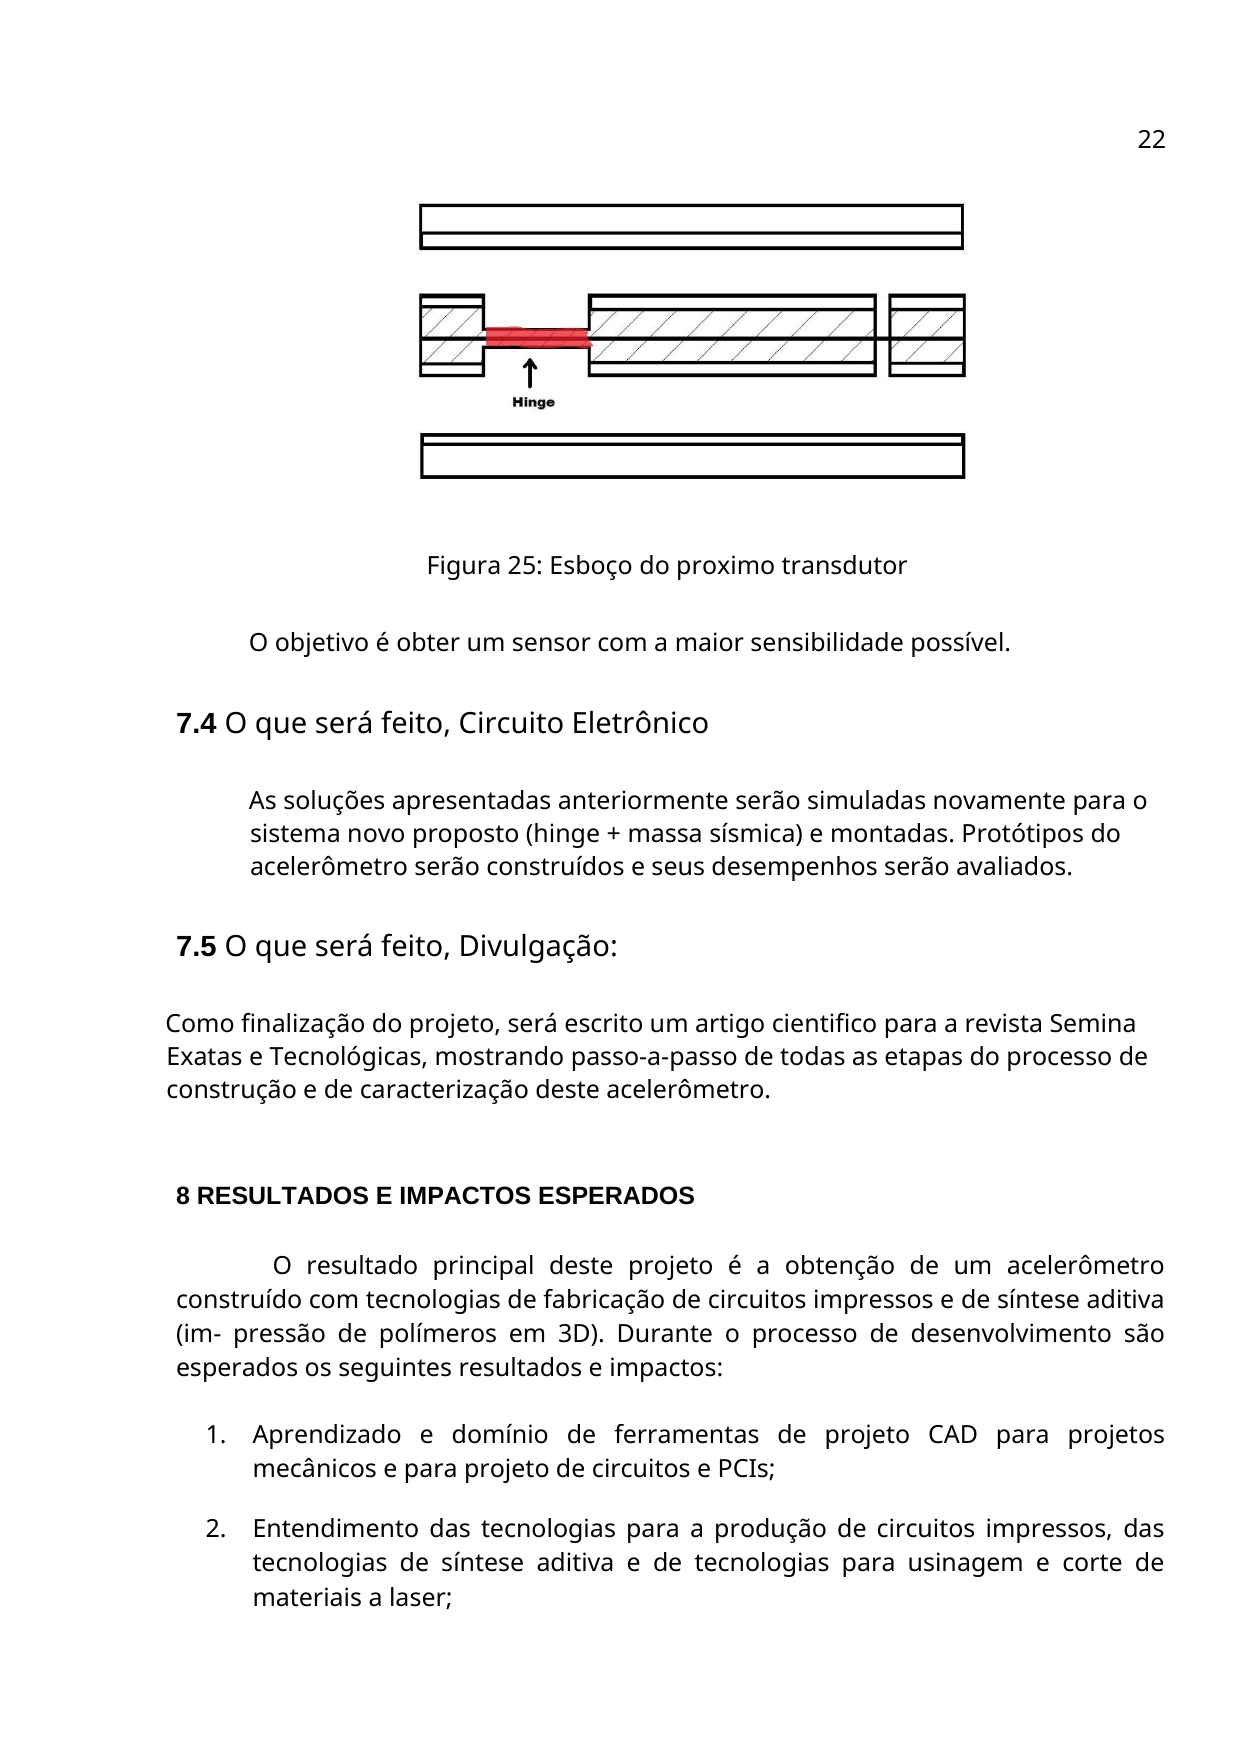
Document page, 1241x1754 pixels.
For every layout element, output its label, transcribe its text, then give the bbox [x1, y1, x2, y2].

text O resultado principal deste projeto é a obtenção de um acelerômetro construído com tecnologias de fabricação de circuitos impressos e de síntese aditiva (im- pressão de polímeros em 3D). Durante o processo de desenvolvimento são esperados os seguintes resultados e impactos: [176, 1248, 1166, 1384]
list Aprendizado e domínio de ferramentas de projeto CAD para projetos mecânicos e para projeto de circuitos e PCIs; [205, 1417, 1166, 1485]
picture [385, 156, 1006, 507]
list Entendimento das tecnologias para a produção de circuitos impressos, das tecnologias de síntese aditiva e de tecnologias para usinagem e corte de materiais a laser; [205, 1511, 1166, 1613]
text O objetivo é obter um sensor com a maior sensibilidade possível. [249, 625, 1166, 659]
text 7.5 O que será feito, Divulgação: [176, 925, 1167, 964]
text Figura 25: Esboço do proximo transdutor [167, 548, 1167, 582]
text As soluções apresentadas anteriormente serão simuladas novamente para o sistema novo proposto (hinge + massa sísmica) e montadas. Protótipos do acelerômetro serão construídos e seus desempenhos serão avaliados. [249, 783, 1166, 883]
text 8 RESULTADOS E IMPACTOS ESPERADOS [176, 1181, 1167, 1210]
text Como finalização do projeto, será escrito um artigo cientifico para a revista Semina Exatas e Tecnológicas, mostrando passo-a-passo de todas as etapas do processo de construção e de caracterização deste acelerômetro. [165, 1006, 1166, 1106]
text 7.4 O que será feito, Circuito Eletrônico [176, 702, 1167, 741]
